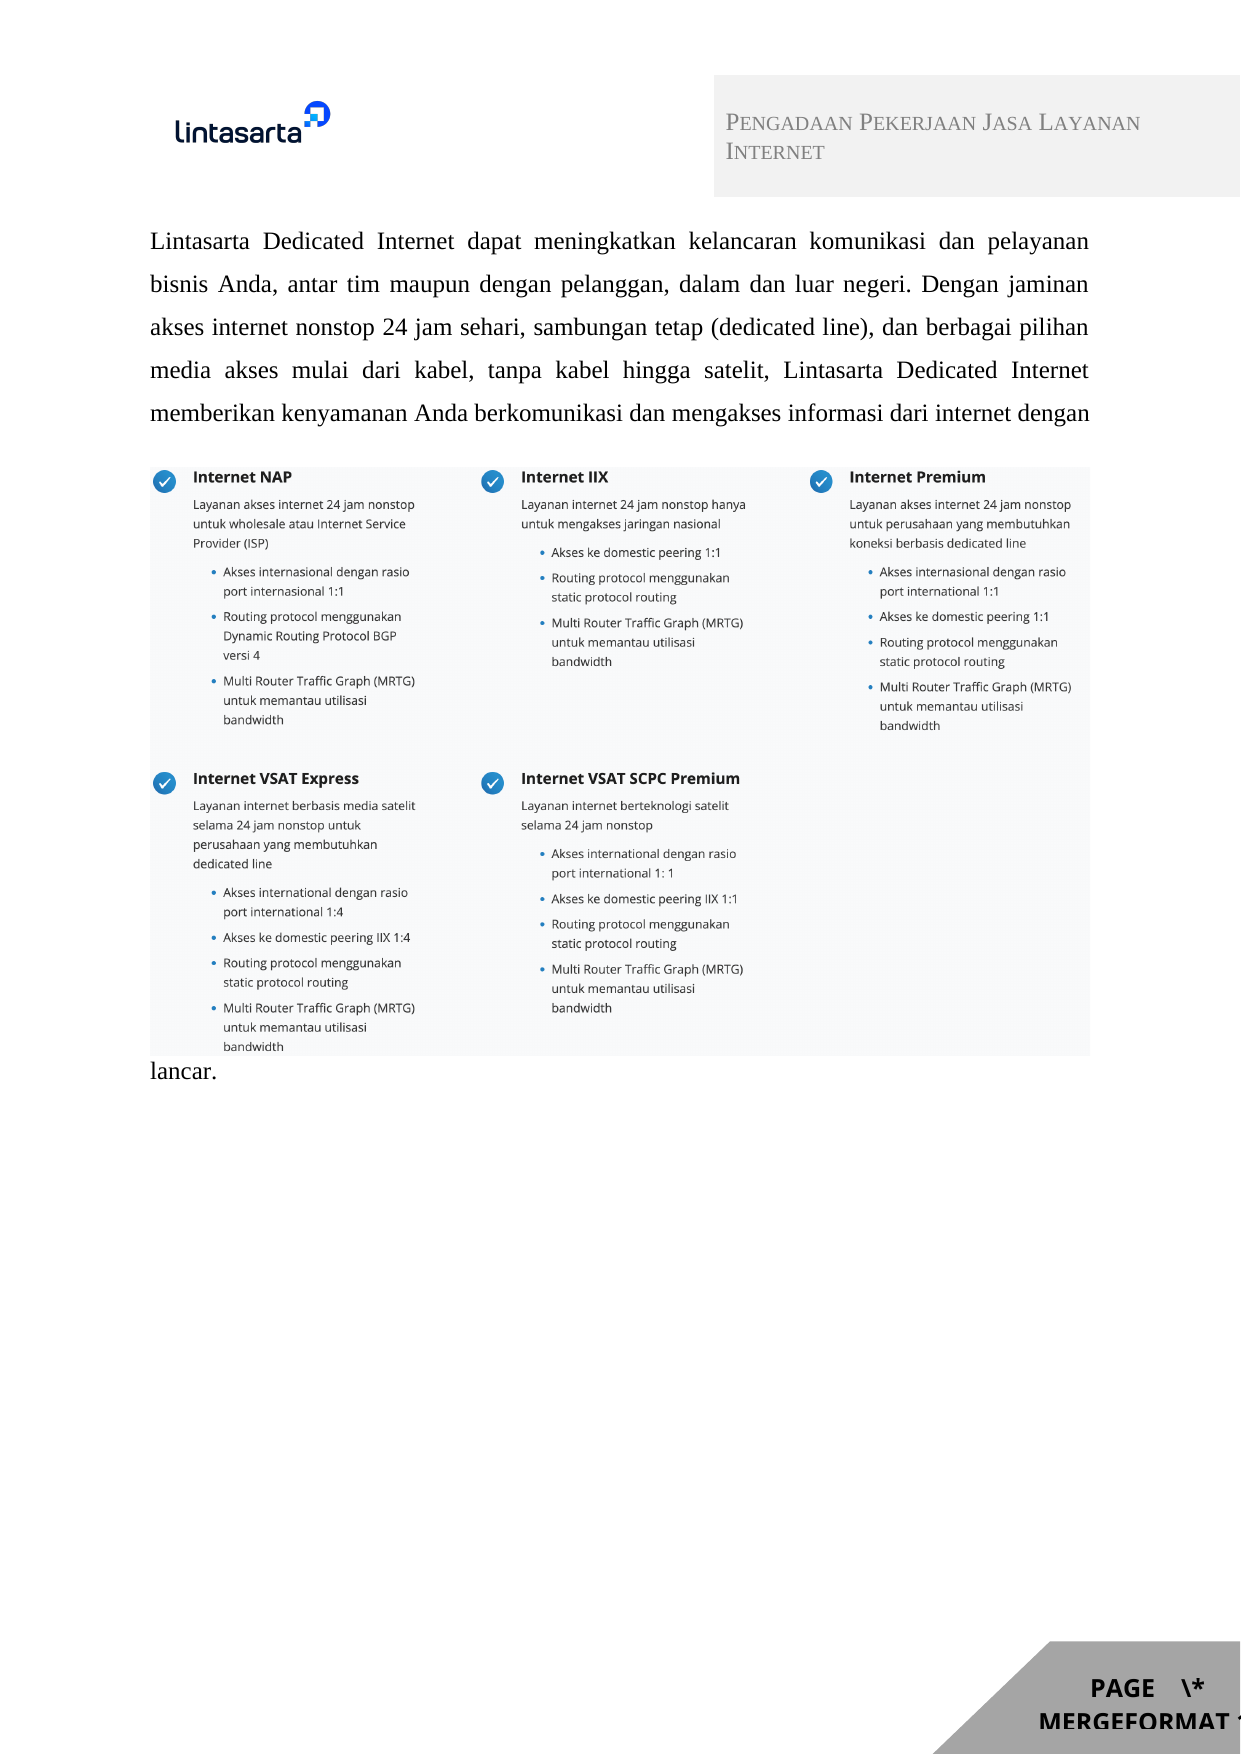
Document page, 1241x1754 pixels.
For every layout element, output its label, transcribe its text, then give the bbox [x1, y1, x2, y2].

picture [150, 75, 356, 169]
picture [150, 467, 1091, 1056]
text Lintasarta Dedicated Internet dapat meningkatkan kelancaran komunikasi dan pelayanan bisnis Anda, antar tim maupun dengan pelanggan, dalam dan luar negeri. Dengan jaminan akses internet nonstop 24 jam sehari, sambungan tetap (dedicated line), dan berbagai pilihan media akses mulai dari kabel, tanpa kabel hingga satelit, Lintasarta Dedicated Internet memberikan kenyamanan Anda berkomunikasi dan mengakses informasi dari internet dengan lancar. [150, 226, 1090, 467]
